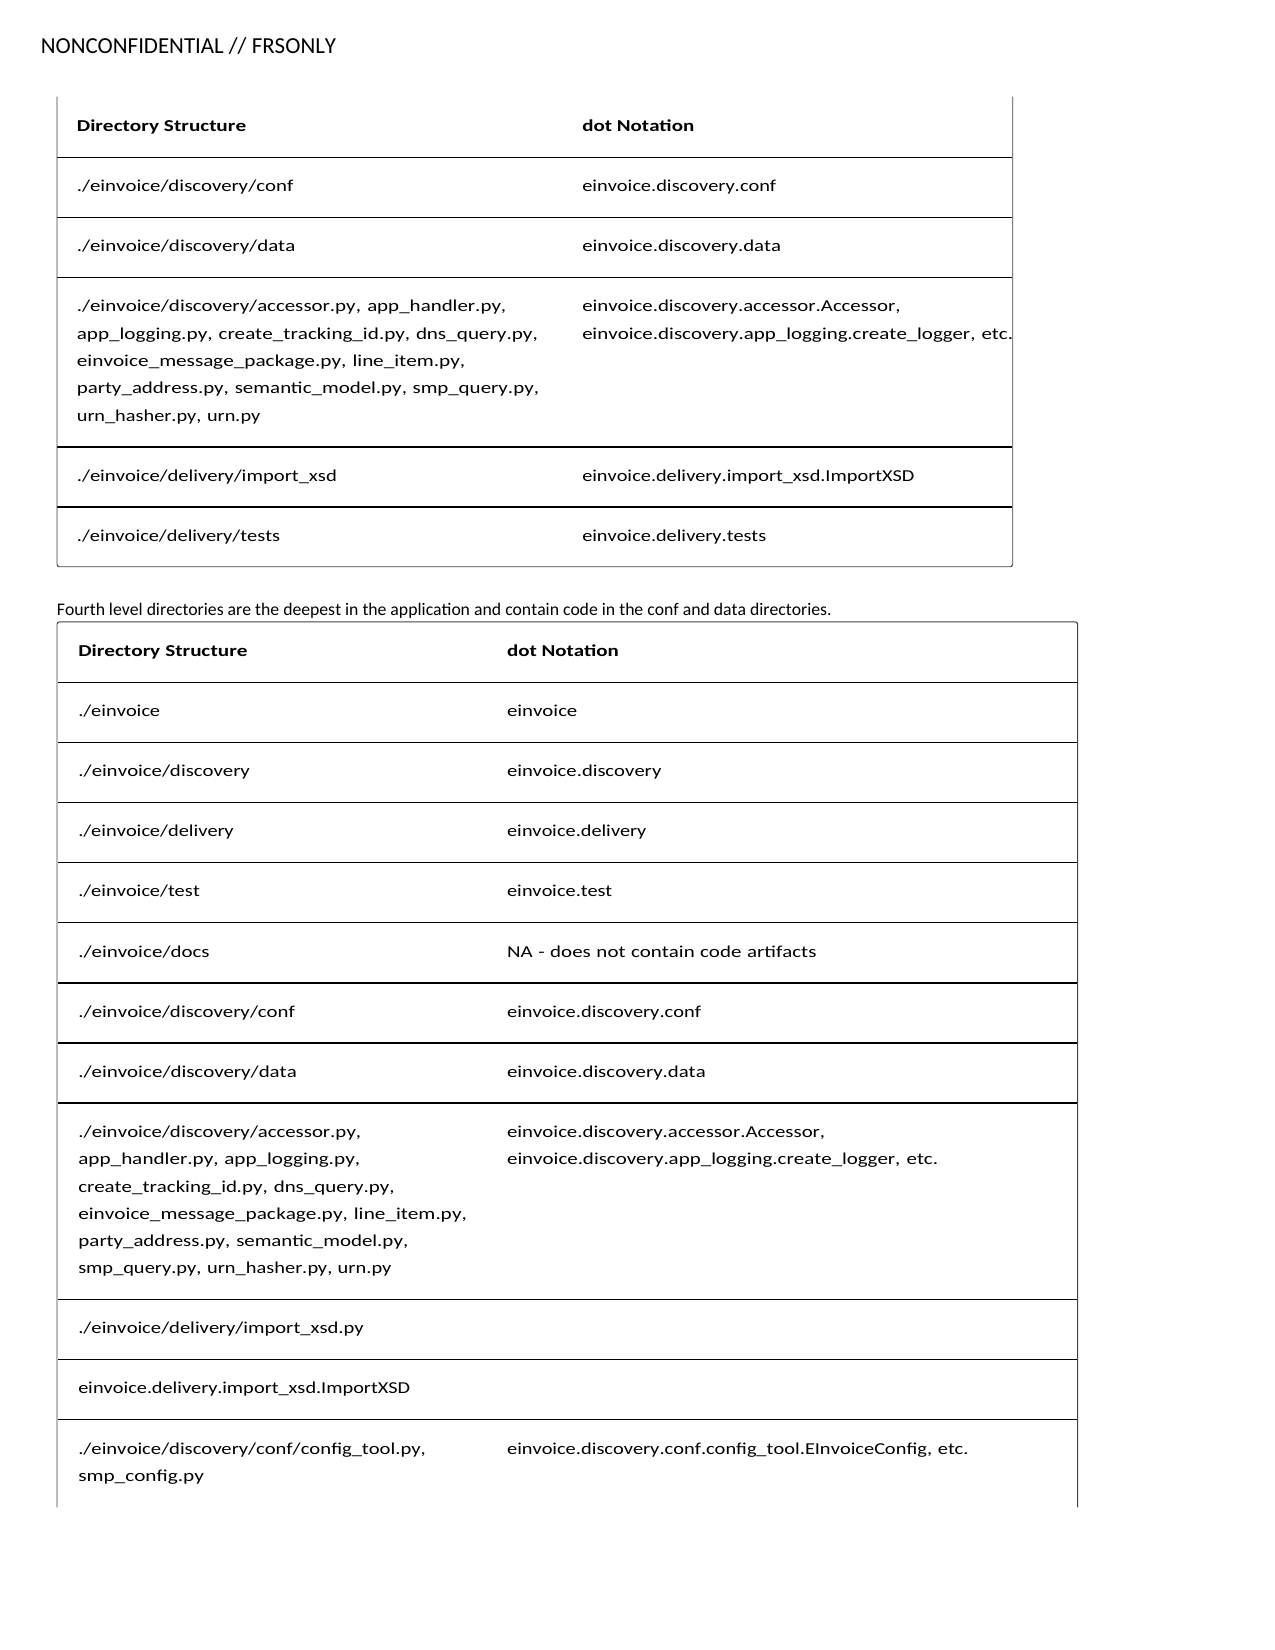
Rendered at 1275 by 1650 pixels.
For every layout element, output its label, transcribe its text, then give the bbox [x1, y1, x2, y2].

text Fourth level directories are the deepest in the application and contain code in the conf and data directories. [57, 598, 1109, 619]
